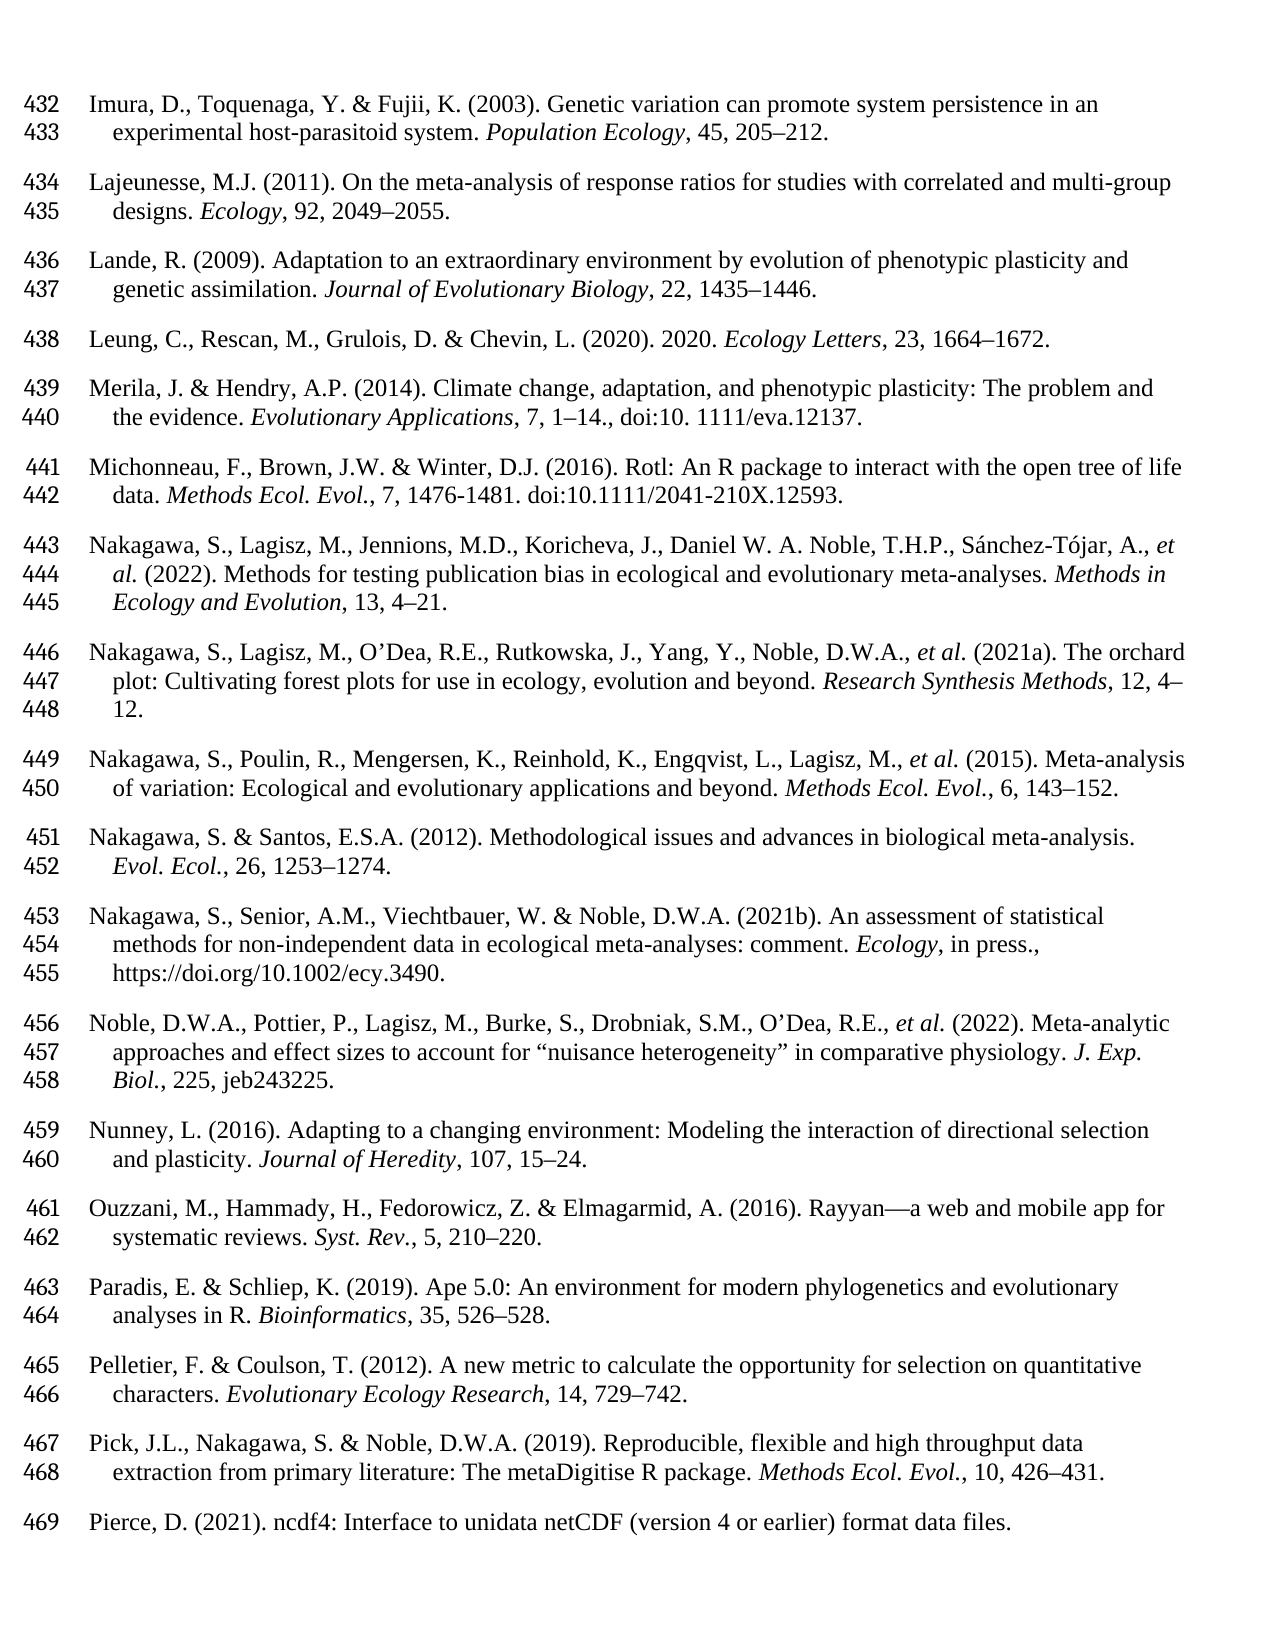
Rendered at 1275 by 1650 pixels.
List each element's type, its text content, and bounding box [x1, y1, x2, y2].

text Leung, C., Rescan, M., Grulois, D. & Chevin, L. (2020). 2020. Ecology Letters, 23, 1664–1672. [89, 324, 1186, 352]
text Nakagawa, S., Lagisz, M., O’Dea, R.E., Rutkowska, J., Yang, Y., Noble, D.W.A., et al. (2021a). The orchard plot: Cultivating forest plots for use in ecology, evolution and beyond. Research Synthesis Methods, 12, 4–12. [89, 637, 1186, 723]
text Pelletier, F. & Coulson, T. (2012). A new metric to calculate the opportunity for selection on quantitative characters. Evolutionary Ecology Research, 14, 729–742. [89, 1350, 1186, 1407]
text Ouzzani, M., Hammady, H., Fedorowicz, Z. & Elmagarmid, A. (2016). Rayyan—a web and mobile app for systematic reviews. Syst. Rev., 5, 210–220. [89, 1193, 1186, 1251]
text Pierce, D. (2021). ncdf4: Interface to unidata netCDF (version 4 or earlier) format data files. [89, 1507, 1186, 1535]
text Pick, J.L., Nakagawa, S. & Noble, D.W.A. (2019). Reproducible, flexible and high throughput data extraction from primary literature: The metaDigitise R package. Methods Ecol. Evol., 10, 426–431. [89, 1428, 1186, 1486]
text Nakagawa, S. & Santos, E.S.A. (2012). Methodological issues and advances in biological meta-analysis. Evol. Ecol., 26, 1253–1274. [89, 822, 1186, 880]
text Imura, D., Toquenaga, Y. & Fujii, K. (2003). Genetic variation can promote system persistence in an experimental host-parasitoid system. Population Ecology, 45, 205–212. [89, 89, 1186, 146]
text Paradis, E. & Schliep, K. (2019). Ape 5.0: An environment for modern phylogenetics and evolutionary analyses in R. Bioinformatics, 35, 526–528. [89, 1272, 1186, 1329]
text Noble, D.W.A., Pottier, P., Lagisz, M., Burke, S., Drobniak, S.M., O’Dea, R.E., et al. (2022). Meta-analytic approaches and effect sizes to account for “nuisance heterogeneity” in comparative physiology. J. Exp. Biol., 225, jeb243225. [89, 1008, 1186, 1094]
text Nakagawa, S., Senior, A.M., Viechtbauer, W. & Noble, D.W.A. (2021b). An assessment of statistical methods for non-independent data in ecological meta-analyses: comment. Ecology, in press., https://doi.org/10.1002/ecy.3490. [89, 901, 1186, 987]
text Lande, R. (2009). Adaptation to an extraordinary environment by evolution of phenotypic plasticity and genetic assimilation. Journal of Evolutionary Biology, 22, 1435–1446. [89, 245, 1186, 303]
text Nunney, L. (2016). Adapting to a changing environment: Modeling the interaction of directional selection and plasticity. Journal of Heredity, 107, 15–24. [89, 1115, 1186, 1172]
text Michonneau, F., Brown, J.W. & Winter, D.J. (2016). Rotl: An R package to interact with the open tree of life data. Methods Ecol. Evol., 7, 1476-1481. doi:10.1111/2041-210X.12593. [89, 452, 1186, 509]
text Nakagawa, S., Lagisz, M., Jennions, M.D., Koricheva, J., Daniel W. A. Noble, T.H.P., Sánchez-Tójar, A., et al. (2022). Methods for testing publication bias in ecological and evolutionary meta-analyses. Methods in Ecology and Evolution, 13, 4–21. [89, 530, 1186, 616]
text Lajeunesse, M.J. (2011). On the meta-analysis of response ratios for studies with correlated and multi-group designs. Ecology, 92, 2049–2055. [89, 167, 1186, 224]
text Nakagawa, S., Poulin, R., Mengersen, K., Reinhold, K., Engqvist, L., Lagisz, M., et al. (2015). Meta-analysis of variation: Ecological and evolutionary applications and beyond. Methods Ecol. Evol., 6, 143–152. [89, 744, 1186, 802]
text Merila, J. & Hendry, A.P. (2014). Climate change, adaptation, and phenotypic plasticity: The problem and the evidence. Evolutionary Applications, 7, 1–14., doi:10. 1111/eva.12137. [89, 373, 1186, 431]
